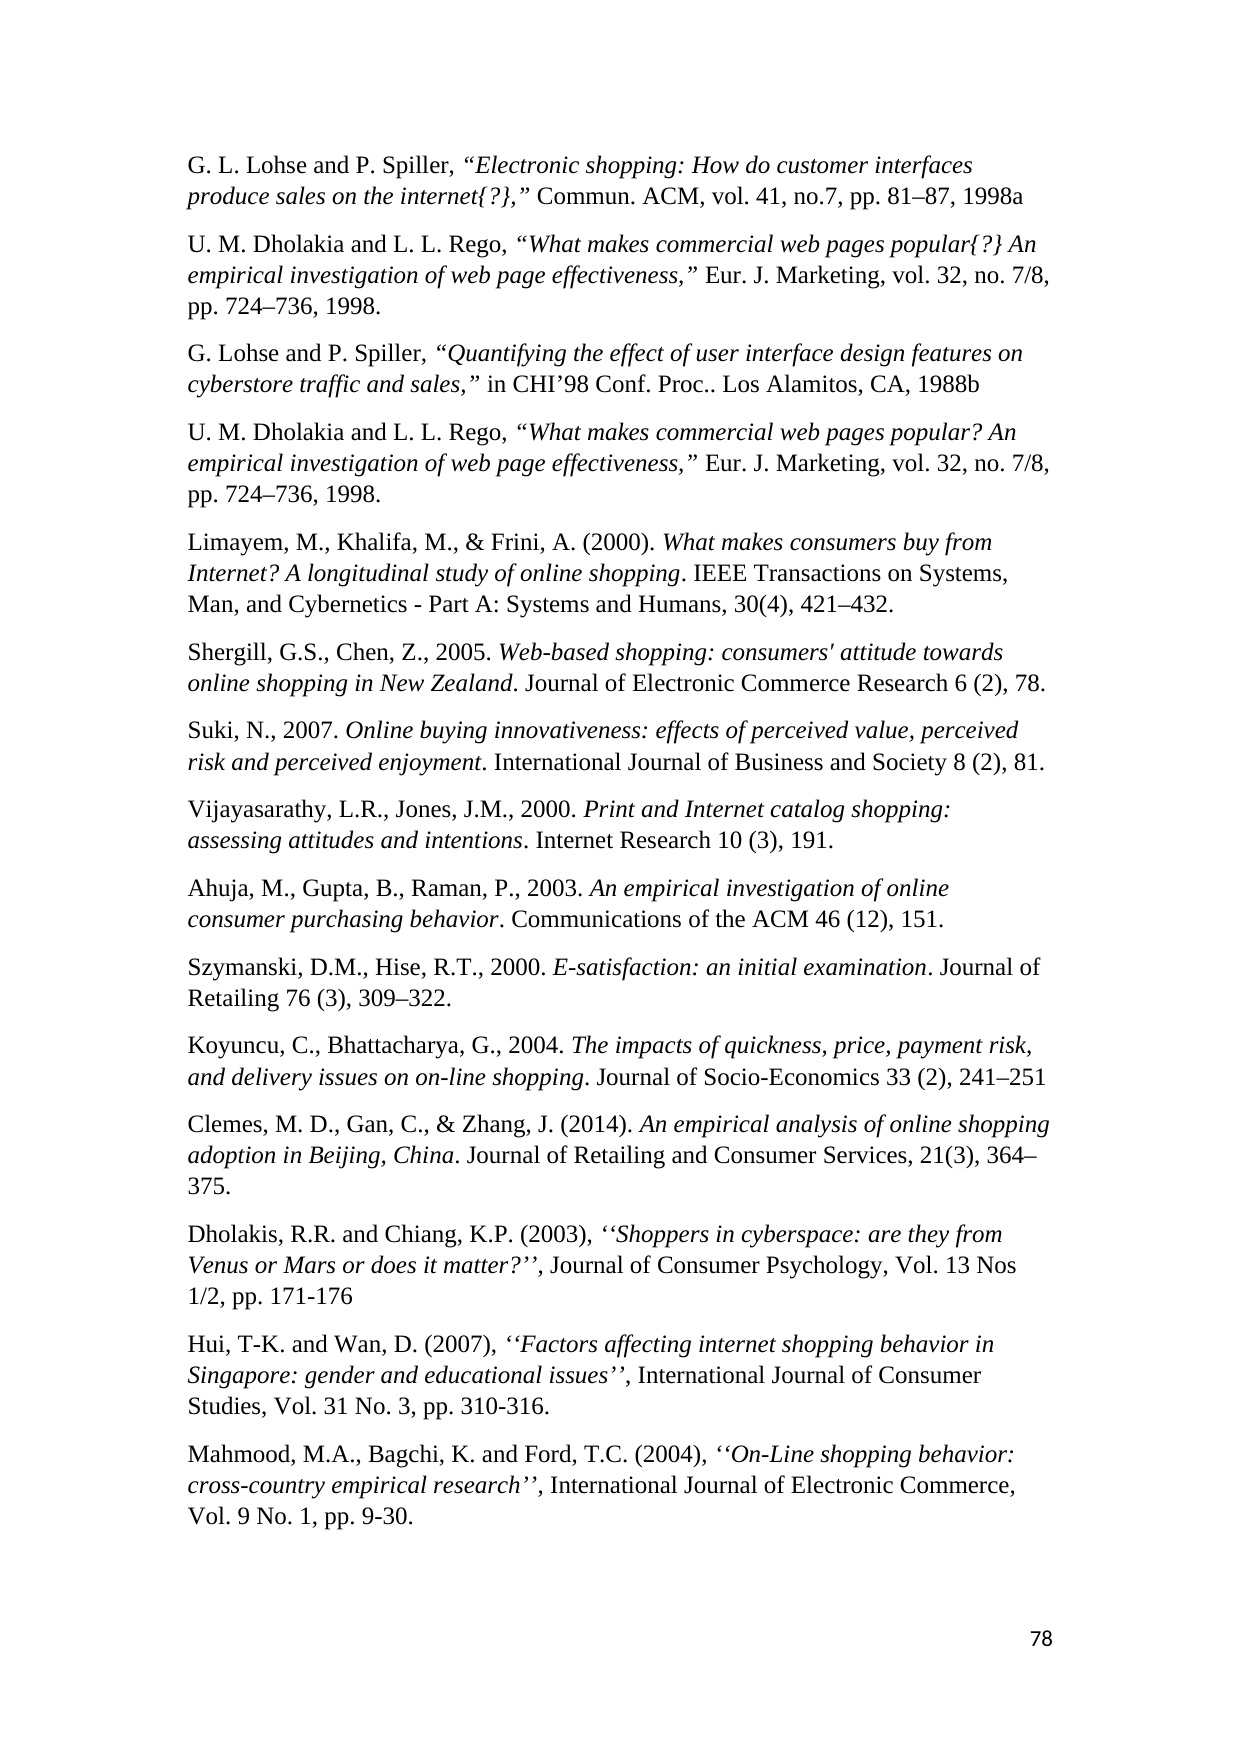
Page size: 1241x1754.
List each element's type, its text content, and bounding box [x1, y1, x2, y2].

text Szymanski, D.M., Hise, R.T., 2000. E-satisfaction: an initial examination. Journal of Retailing 76 (3), 309–322. [187, 952, 1053, 1012]
text Hui, T-K. and Wan, D. (2007), ‘‘Factors affecting internet shopping behavior in Singapore: gender and educational issues’’, International Journal of Consumer Studies, Vol. 31 No. 3, pp. 310-316. [187, 1329, 1053, 1420]
text G. Lohse and P. Spiller, “Quantifying the effect of user interface design features on cyberstore traffic and sales,” in CHI’98 Conf. Proc.. Los Alamitos, CA, 1988b [187, 338, 1053, 398]
text Limayem, M., Khalifa, M., & Frini, A. (2000). What makes consumers buy from Internet? A longitudinal study of online shopping. IEEE Transactions on Systems, Man, and Cybernetics - Part A: Systems and Humans, 30(4), 421–432. [187, 527, 1053, 618]
text Clemes, M. D., Gan, C., & Zhang, J. (2014). An empirical analysis of online shopping adoption in Beijing, China. Journal of Retailing and Consumer Services, 21(3), 364–375. [187, 1109, 1053, 1200]
text Ahuja, M., Gupta, B., Raman, P., 2003. An empirical investigation of online consumer purchasing behavior. Communications of the ACM 46 (12), 151. [187, 873, 1053, 933]
text Dholakis, R.R. and Chiang, K.P. (2003), ‘‘Shoppers in cyberspace: are they from Venus or Mars or does it matter?’’, Journal of Consumer Psychology, Vol. 13 Nos 1/2, pp. 171-176 [187, 1219, 1053, 1310]
text Mahmood, M.A., Bagchi, K. and Ford, T.C. (2004), ‘‘On-Line shopping behavior: cross-country empirical research’’, International Journal of Electronic Commerce, Vol. 9 No. 1, pp. 9-30. [187, 1439, 1053, 1529]
text Shergill, G.S., Chen, Z., 2005. Web-based shopping: consumers′ attitude towards online shopping in New Zealand. Journal of Electronic Commerce Research 6 (2), 78. [187, 637, 1053, 697]
text U. M. Dholakia and L. L. Rego, “What makes commercial web pages popular? An empirical investigation of web page effectiveness,” Eur. J. Marketing, vol. 32, no. 7/8, pp. 724–736, 1998. [187, 417, 1053, 508]
text Vijayasarathy, L.R., Jones, J.M., 2000. Print and Internet catalog shopping: assessing attitudes and intentions. Internet Research 10 (3), 191. [187, 794, 1053, 854]
text Suki, N., 2007. Online buying innovativeness: effects of perceived value, perceived risk and perceived enjoyment. International Journal of Business and Society 8 (2), 81. [187, 716, 1053, 775]
text Koyuncu, C., Bhattacharya, G., 2004. The impacts of quickness, price, payment risk, and delivery issues on on-line shopping. Journal of Socio-Economics 33 (2), 241–251 [187, 1031, 1053, 1090]
text U. M. Dholakia and L. L. Rego, “What makes commercial web pages popular{?} An empirical investigation of web page effectiveness,” Eur. J. Marketing, vol. 32, no. 7/8, pp. 724–736, 1998. [187, 229, 1053, 319]
text G. L. Lohse and P. Spiller, “Electronic shopping: How do customer interfaces produce sales on the internet{?},” Commun. ACM, vol. 41, no.7, pp. 81–87, 1998a [187, 150, 1053, 210]
